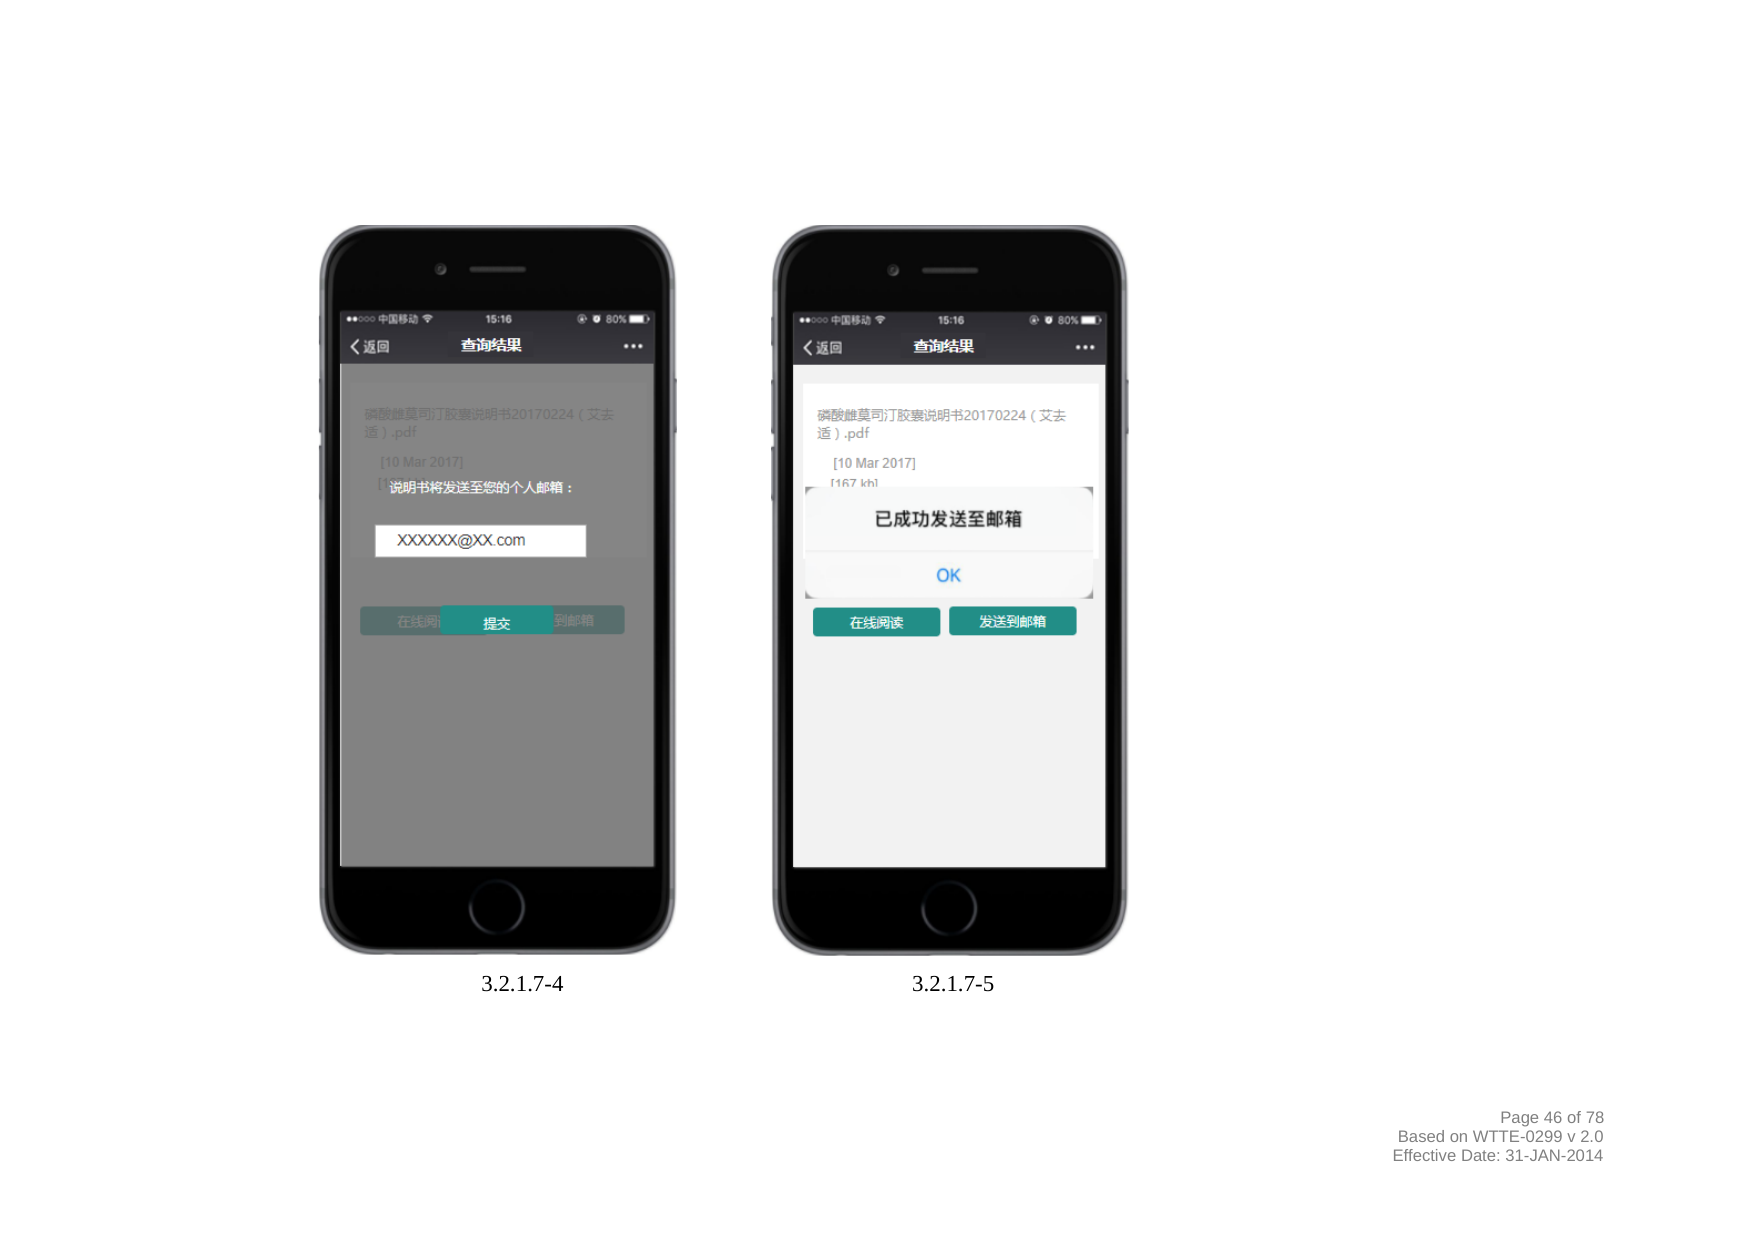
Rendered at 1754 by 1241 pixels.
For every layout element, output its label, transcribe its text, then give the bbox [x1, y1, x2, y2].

subtitle 3.2.1.7-4 3.2.1.7-5 [225, 970, 1604, 997]
picture [318, 225, 678, 958]
picture [771, 225, 1132, 958]
